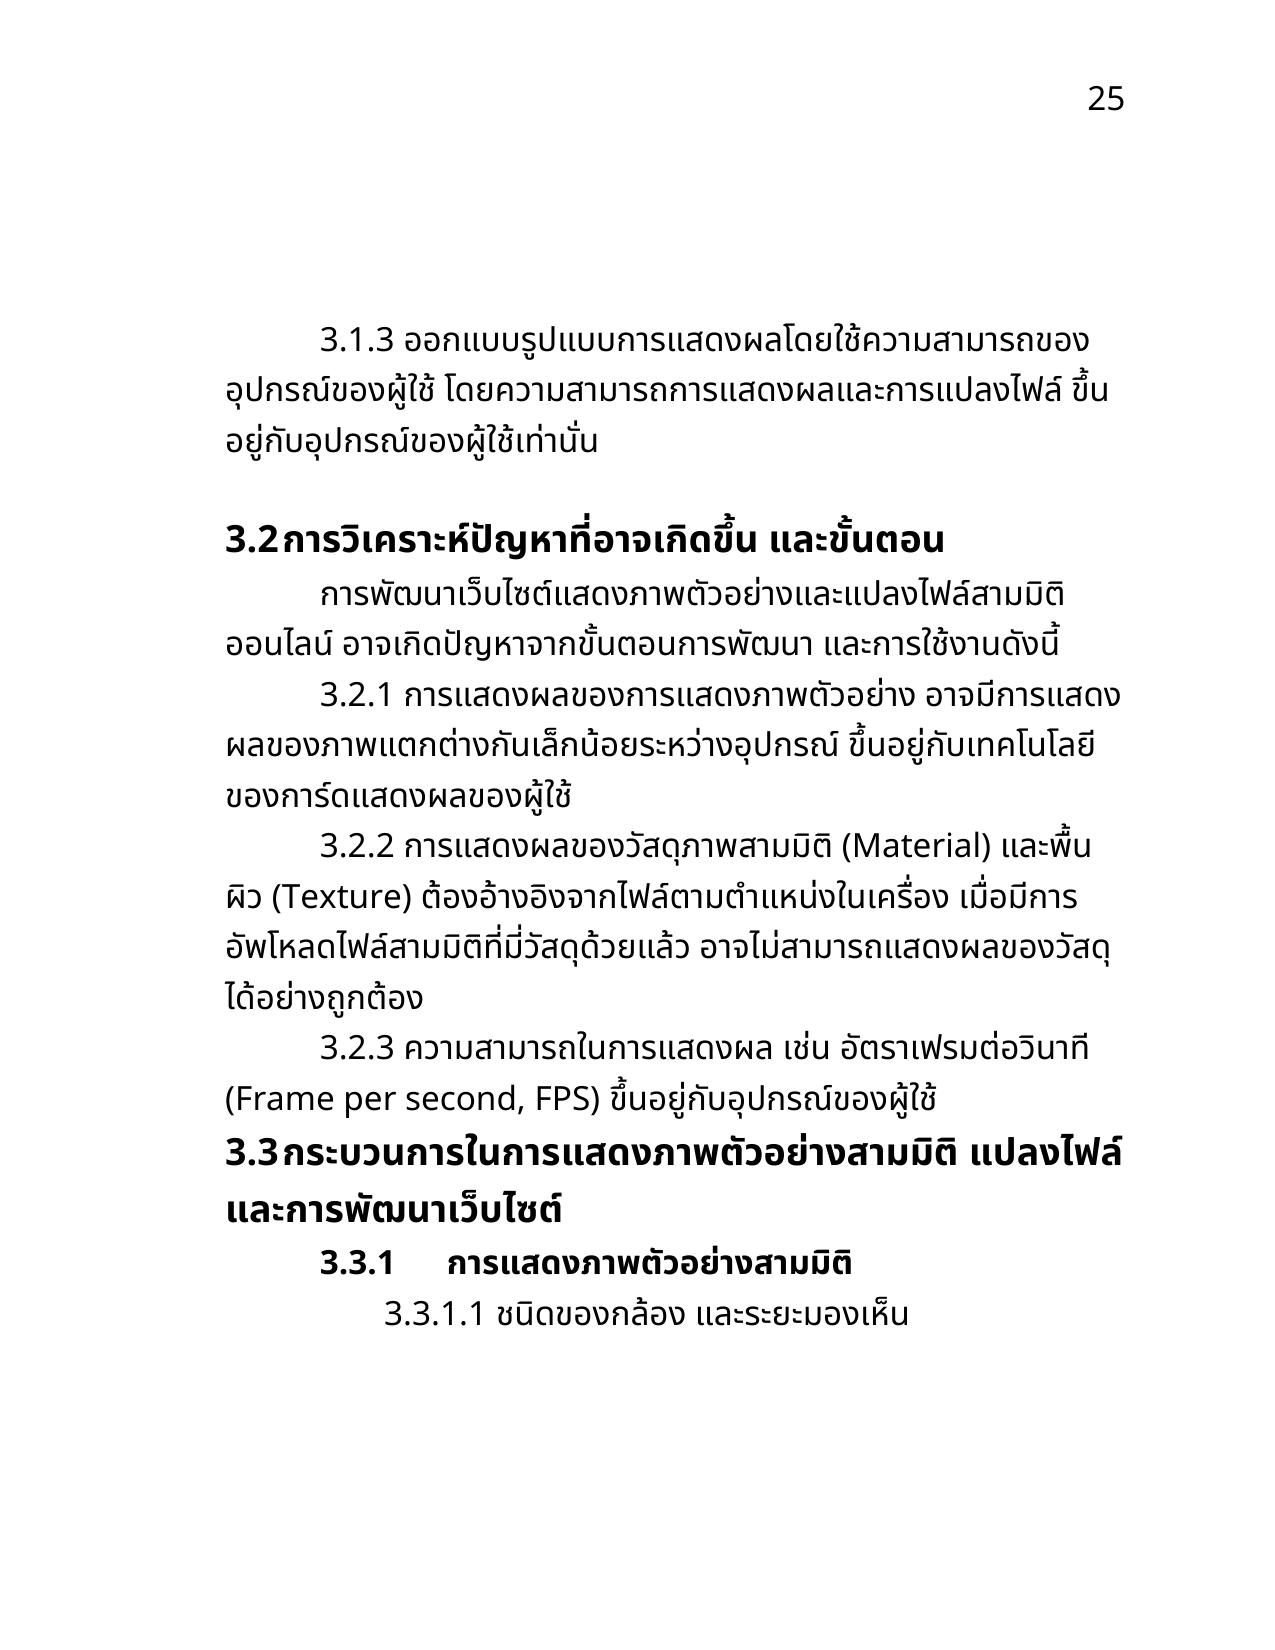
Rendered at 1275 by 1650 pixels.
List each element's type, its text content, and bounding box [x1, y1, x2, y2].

text 3.3.1.1 ชนิดของกล้อง และระยะมองเห็น [225, 1289, 1125, 1340]
text 3.2.1 การแสดงผลของการแสดงภาพตัวอย่าง อาจมีการแสดงผลของภาพแตกต่างกันเล็กน้อยระหว่างอุปกรณ์ ขึ้นอยู่กับเทคโนโลยีของการ์ดแสดงผลของผู้ใช้ [225, 671, 1125, 822]
text 3.1.3 ออกแบบรูปแบบการแสดงผลโดยใช้ความสามารถของอุปกรณ์ของผู้ใช้ โดยความสามารถการแสดงผลและการแปลงไฟล์ ขึ้นอยู่กับอุปกรณ์ของผู้ใช้เท่านั่น [225, 316, 1125, 467]
subtitle 3.3.1 การแสดงภาพตัวอย่างสามมิติ [225, 1239, 1125, 1289]
text 3.2.2 การแสดงผลของวัสดุภาพสามมิติ (Material) และพื้นผิว (Texture) ต้องอ้างอิงจากไฟล์ตามตำแหน่งในเครื่อง เมื่อมีการอัพโหลดไฟล์สามมิติที่มี่วัสดุด้วยแล้ว อาจไม่สามารถแสดงผลของวัสดุได้อย่างถูกต้อง [225, 822, 1125, 1024]
subtitle 3.2 การวิเคราะห์ปัญหาที่อาจเกิดขึ้น และขั้นตอน [225, 513, 1125, 570]
text 3.2.3 ความสามารถในการแสดงผล เช่น อัตราเฟรมต่อวินาที (Frame per second, FPS) ขึ้นอยู่กับอุปกรณ์ของผู้ใช้ [225, 1024, 1125, 1125]
subtitle 3.3 กระบวนการในการแสดงภาพตัวอย่างสามมิติ แปลงไฟล์ และการพัฒนาเว็บไซต์ [225, 1125, 1125, 1239]
text การพัฒนาเว็บไซต์แสดงภาพตัวอย่างและแปลงไฟล์สามมิติออนไลน์ อาจเกิดปัญหาจากขั้นตอนการพัฒนา และการใช้งานดังนี้ [225, 570, 1125, 671]
